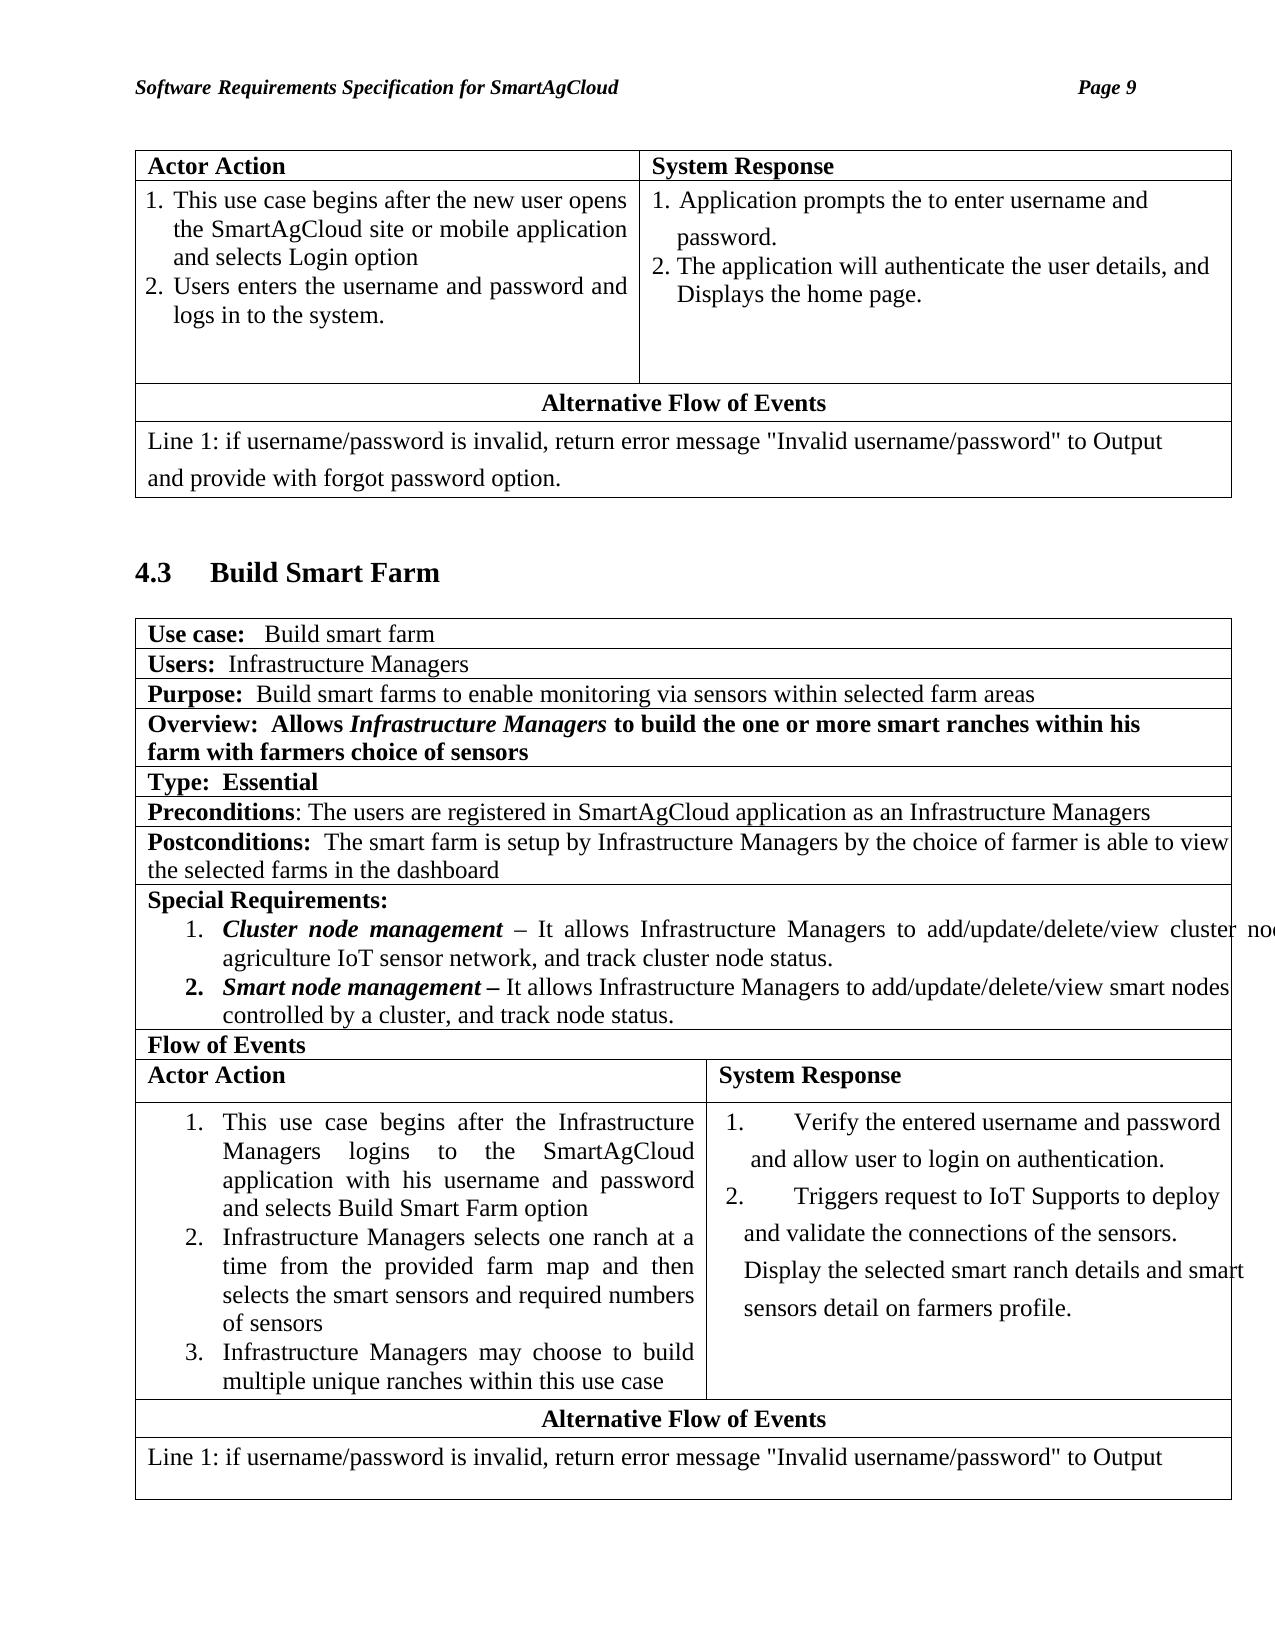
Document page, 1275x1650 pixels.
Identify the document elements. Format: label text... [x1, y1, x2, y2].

table_cell Verify the entered username and password and allow user to login on authentication. Triggers request to IoT Supports to deploy and validate the connections of the sensors. Display the selected smart ranch details and smart sensors detail on farmers profile. [707, 1103, 1231, 1399]
table_cell Overview: Allows Infrastructure Managers to build the one or more smart ranches within his farm with farmers choice of sensors [136, 709, 1231, 766]
table_cell This use case begins after the new user opens the SmartAgCloud site or mobile application and selects Login option Users enters the username and password and logs in to the system. [136, 181, 639, 382]
table_cell Postconditions: The smart farm is setup by Infrastructure Managers by the choice of farmer is able to view the selected farms in the dashboard [136, 827, 1231, 884]
table_cell Type: Essential [136, 767, 1231, 796]
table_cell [136, 1438, 1231, 1499]
table_cell Alternative Flow of Events [136, 384, 1231, 421]
table_cell Purpose: Build smart farms to enable monitoring via sensors within selected farm areas [136, 679, 1231, 708]
table_cell Flow of Events [136, 1030, 1231, 1059]
table_header Use case: Build smart farm [136, 619, 1231, 648]
table_cell System Response [707, 1060, 1231, 1102]
table_cell Application prompts the to enter username and password. 2. The application will authenticate the user details, and Displays the home page. [640, 181, 1231, 382]
table_cell This use case begins after the Infrastructure Managers logins to the SmartAgCloud application with his username and password and selects Build Smart Farm option Infrastructure Managers selects one ranch at a time from the provided farm map and then selects the smart sensors and required numbers of sensors Infrastructure Managers may choose to build multiple unique ranches within this use case [136, 1103, 706, 1399]
table_cell Users: Infrastructure Managers [136, 649, 1231, 678]
table_cell Preconditions: The users are registered in SmartAgCloud application as an Infrastructure Managers [136, 797, 1231, 826]
table_cell Line 1: if username/password is invalid, return error message "Invalid username/password" to Output and provide with forgot password option. [136, 422, 1231, 497]
table_cell Actor Action [136, 1060, 706, 1102]
subtitle Build Smart Farm [135, 556, 1140, 589]
table_cell Alternative Flow of Events [136, 1400, 1231, 1437]
table_cell Special Requirements: Cluster node management – It allows Infrastructure Managers to add/update/delete/view cluster nodes for an agriculture IoT sensor network, and track cluster node status. Smart node management – It allows Infrastructure Managers to add/update/delete/view smart nodes controlled by a cluster, and track node status. [136, 885, 1231, 1029]
table_cell Actor Action [136, 151, 639, 180]
table_cell System Response [640, 151, 1231, 180]
